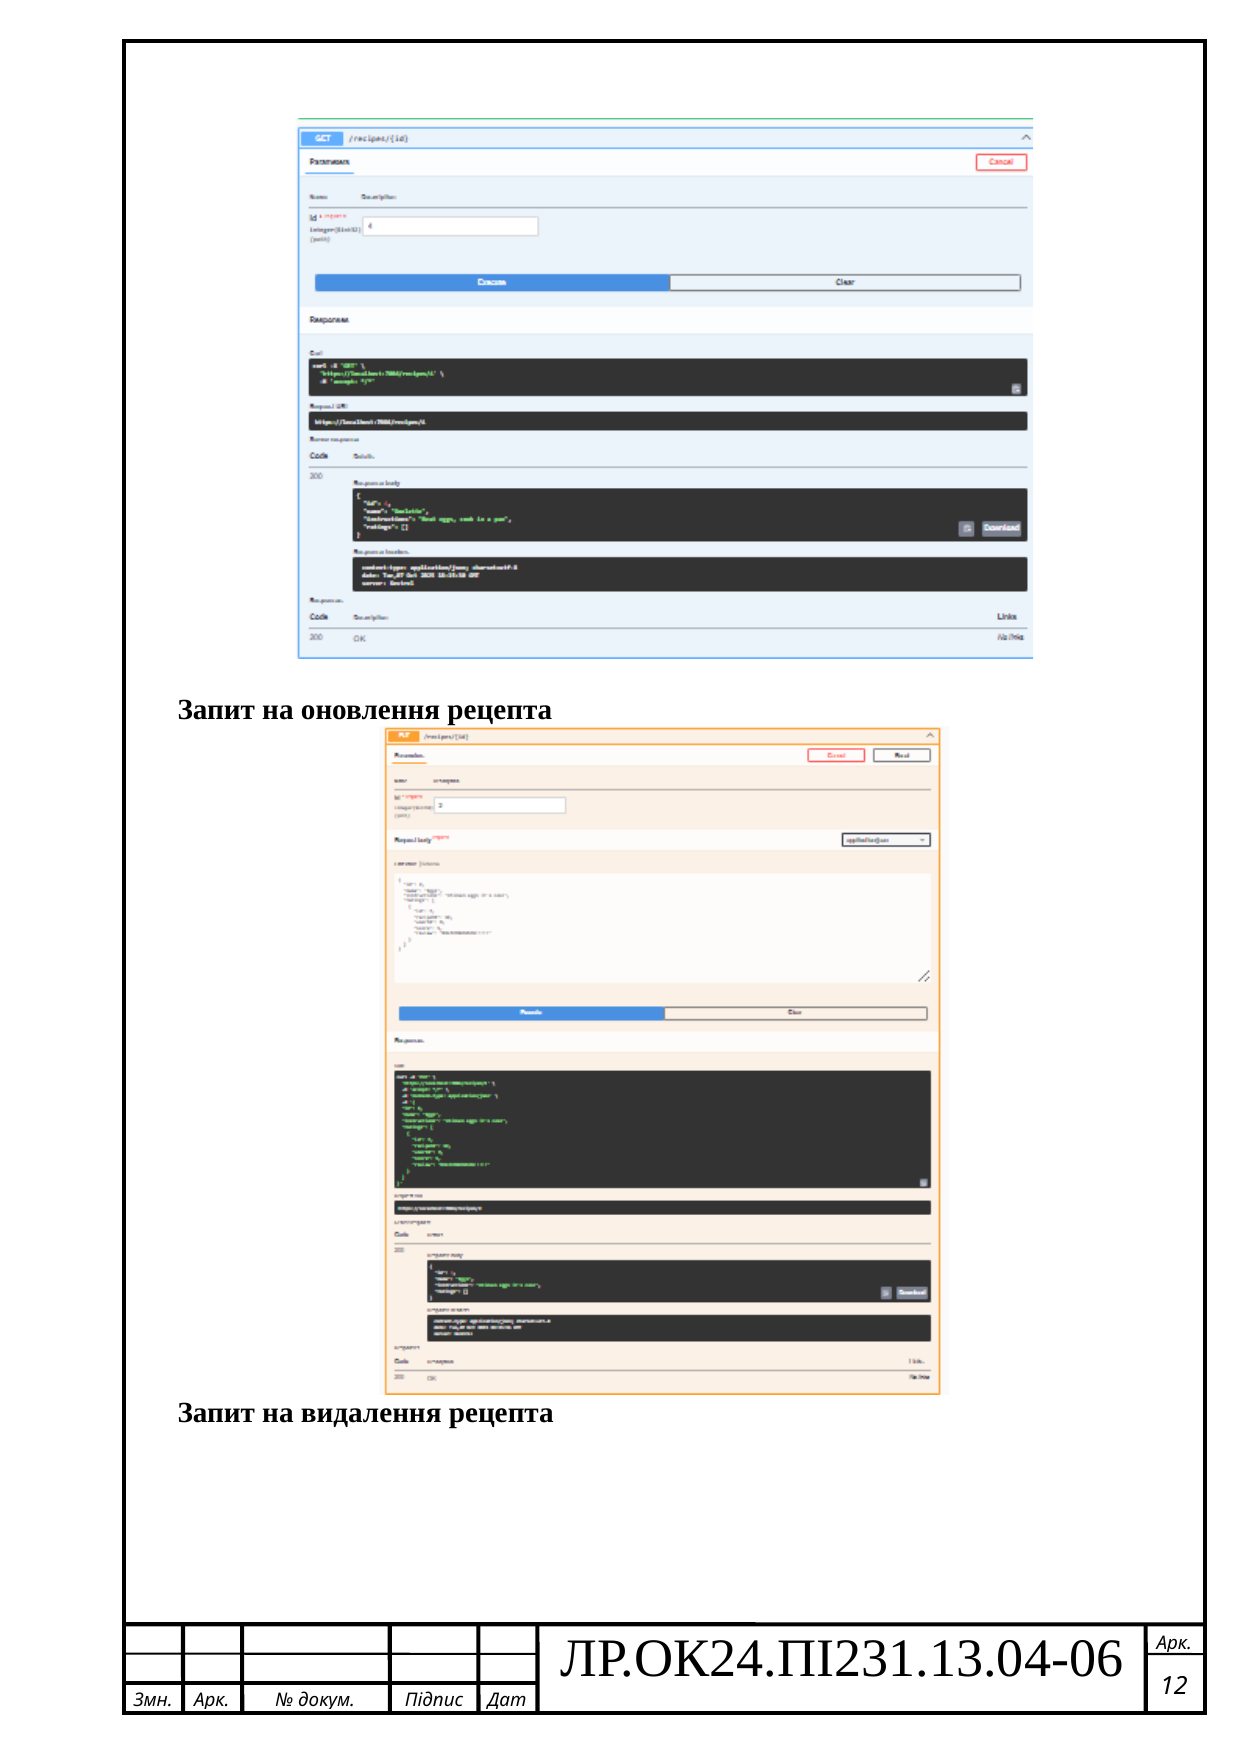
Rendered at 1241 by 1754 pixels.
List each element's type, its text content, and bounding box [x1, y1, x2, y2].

picture [379, 726, 950, 1395]
picture [295, 118, 1034, 659]
text Запит на видалення рецепта [177, 1395, 1152, 1428]
text Запит на оновлення рецепта [177, 692, 1152, 726]
